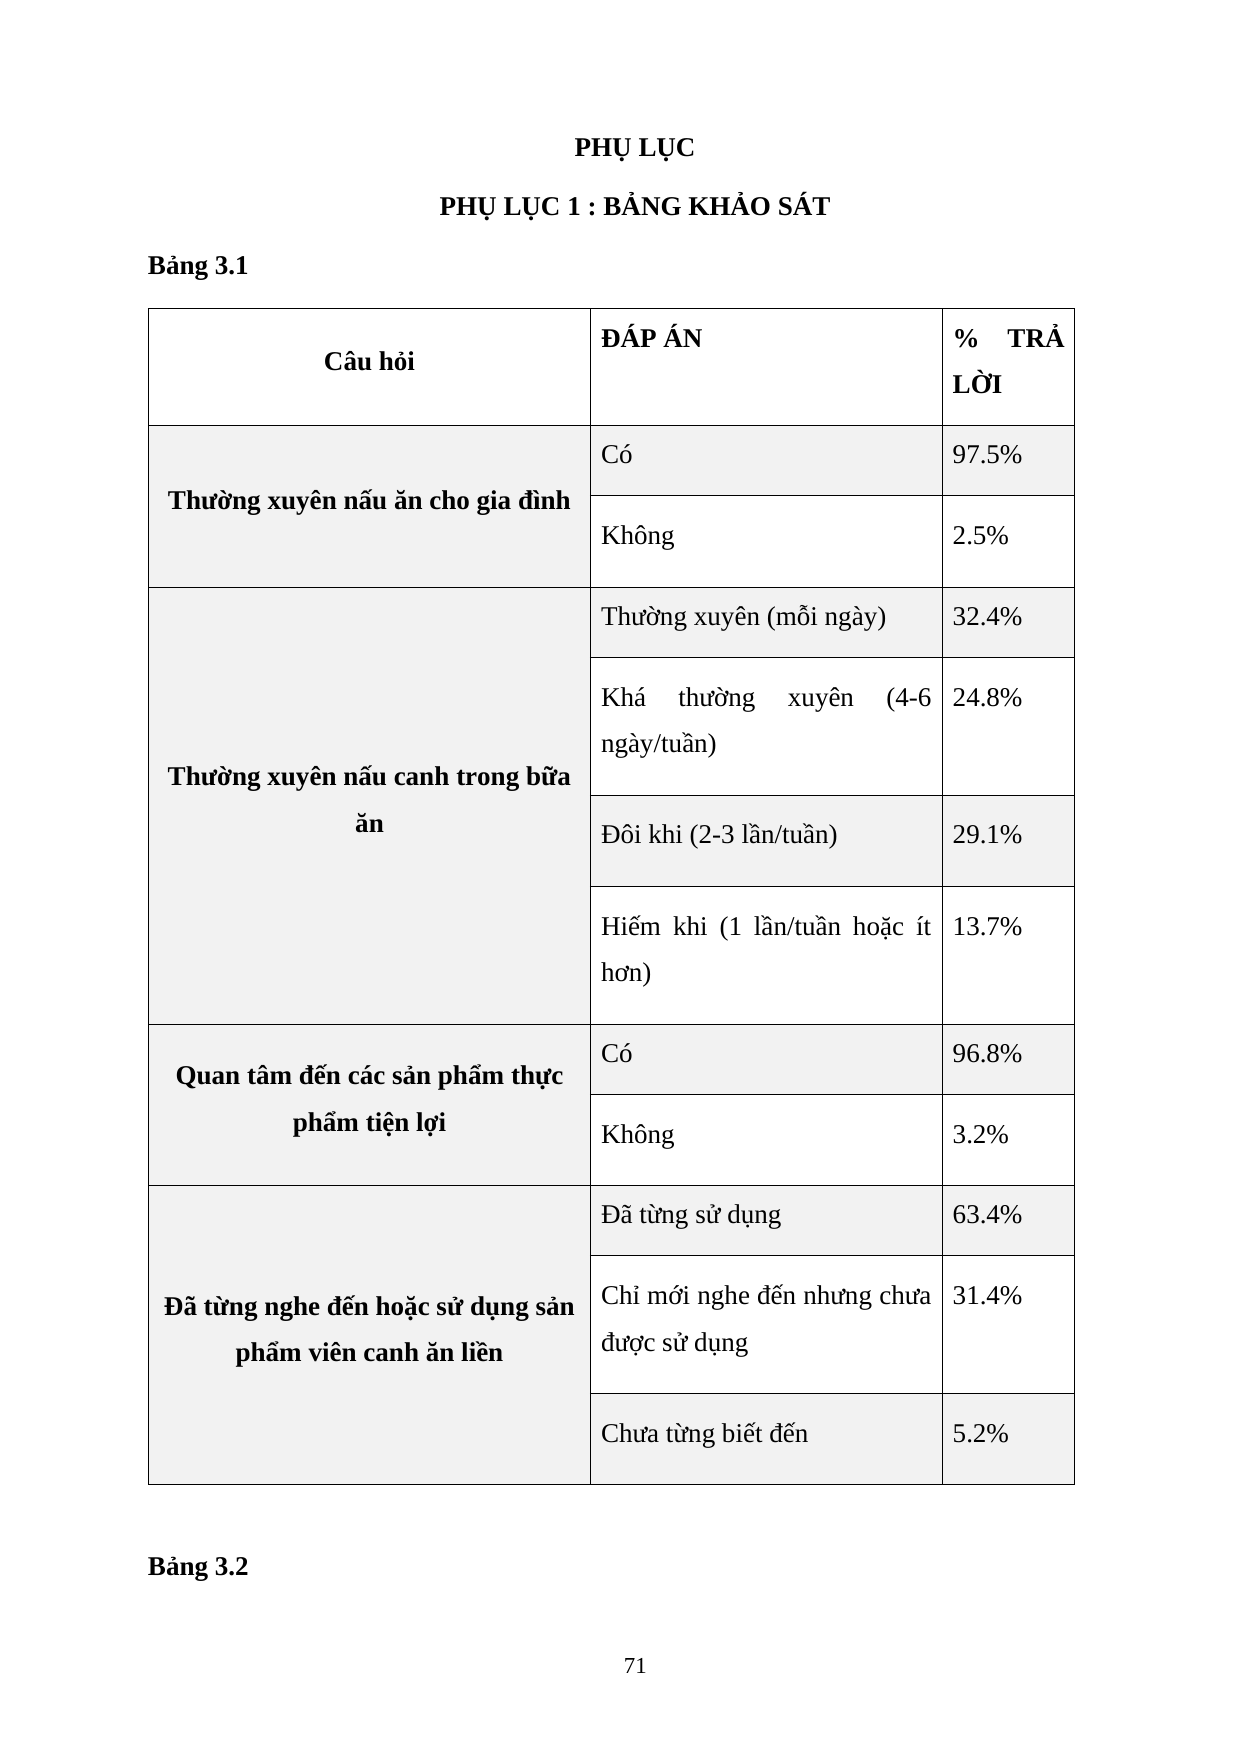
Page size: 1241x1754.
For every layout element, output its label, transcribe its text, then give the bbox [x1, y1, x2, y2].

table_cell Thường xuyên nấu ăn cho gia đình [149, 426, 590, 587]
table_cell 63.4% [943, 1186, 1074, 1255]
table_cell Có [591, 426, 942, 495]
table_cell 31.4% [943, 1256, 1074, 1393]
table_cell Đã từng nghe đến hoặc sử dụng sản phẩm viên canh ăn liền [149, 1186, 590, 1484]
table_cell 96.8% [943, 1025, 1074, 1094]
table_cell Thường xuyên (mỗi ngày) [591, 588, 942, 657]
subtitle PHỤ LỤC [148, 131, 1122, 162]
table_cell Không [591, 496, 942, 587]
table_header ĐÁP ÁN [591, 309, 942, 425]
table_cell 5.2% [943, 1394, 1074, 1484]
table_cell 3.2% [943, 1095, 1074, 1185]
table_cell Hiếm khi (1 lần/tuần hoặc ít hơn) [591, 887, 942, 1024]
table_cell 32.4% [943, 588, 1074, 657]
table_cell 97.5% [943, 426, 1074, 495]
table_header Câu hỏi [149, 309, 590, 425]
table_cell Đã từng sử dụng [591, 1186, 942, 1255]
table_cell 2.5% [943, 496, 1074, 587]
table_cell Quan tâm đến các sản phẩm thực phẩm tiện lợi [149, 1025, 590, 1185]
subtitle PHỤ LỤC 1 : BẢNG KHẢO SÁT [148, 190, 1122, 221]
table_cell Khá thường xuyên (4-6 ngày/tuần) [591, 658, 942, 795]
table_header % TRẢ LỜI [943, 309, 1074, 425]
table_cell Không [591, 1095, 942, 1185]
table_cell Thường xuyên nấu canh trong bữa ăn [149, 588, 590, 1024]
text Bảng 3.1 [148, 249, 1122, 280]
table_cell 29.1% [943, 796, 1074, 886]
table_cell 24.8% [943, 658, 1074, 795]
table_cell Chỉ mới nghe đến nhưng chưa được sử dụng [591, 1256, 942, 1393]
table_cell Chưa từng biết đến [591, 1394, 942, 1484]
table_cell Có [591, 1025, 942, 1094]
table_cell 13.7% [943, 887, 1074, 1024]
text Bảng 3.2 [148, 1550, 1122, 1581]
table_cell Đôi khi (2-3 lần/tuần) [591, 796, 942, 886]
